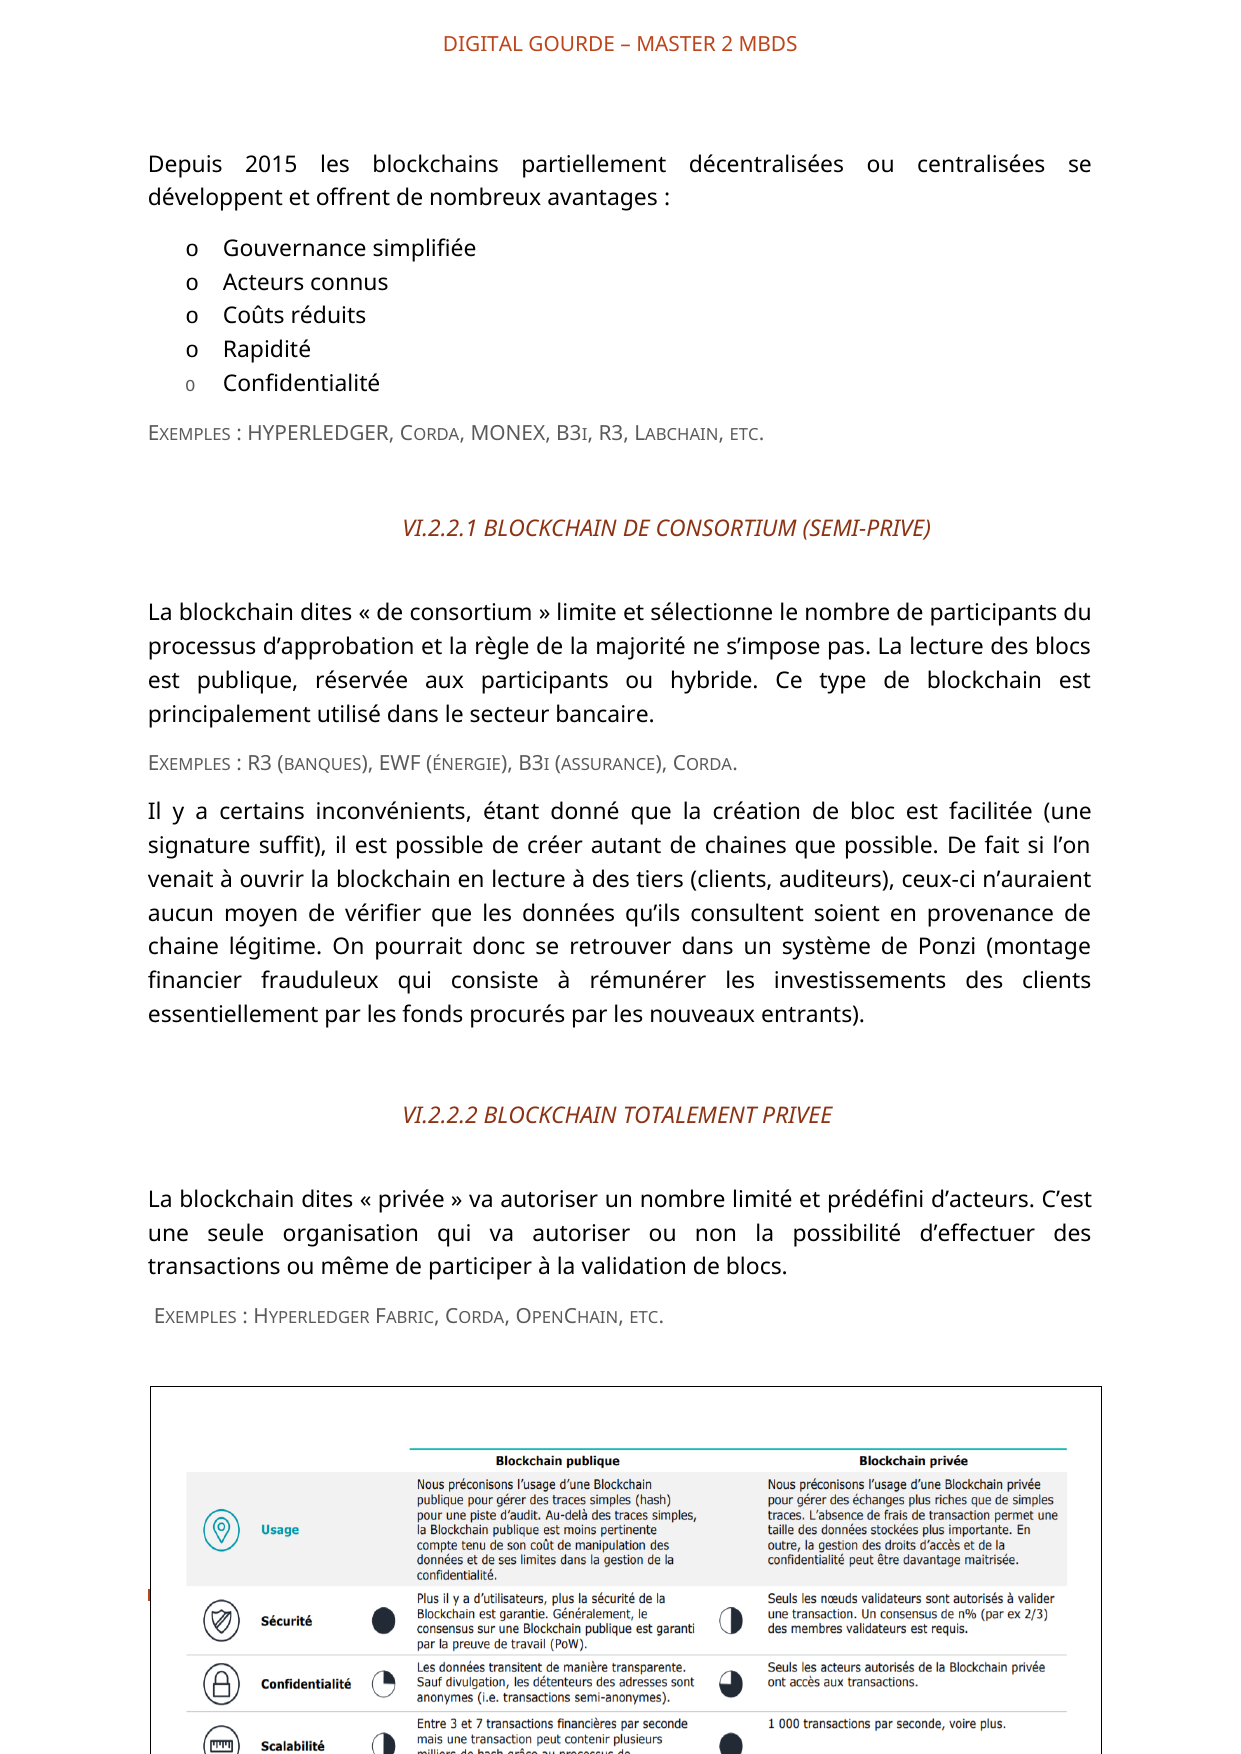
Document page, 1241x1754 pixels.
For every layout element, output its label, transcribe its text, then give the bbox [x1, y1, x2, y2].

subtitle VI.2.2.1 BLOCKCHAIN DE CONSORTIUM (SEMI-PRIVE) [402, 512, 1093, 543]
list Confidentialité [185, 367, 1093, 398]
list Gouvernance simplifiée [185, 232, 1093, 263]
picture [151, 1387, 1101, 1754]
list Acteurs connus [185, 266, 1093, 297]
text La blockchain dites « de consortium » limite et sélectionne le nombre de participants du processus d’approbation et la règle de la majorité ne s’impose pas. La lecture des blocs est publique, réservée aux participants ou hybride. Ce type de blockchain est principalement utilisé dans le secteur bancaire. [148, 596, 1093, 729]
text La blockchain dites « privée » va autoriser un nombre limité et prédéfini d’acteurs. C’est une seule organisation qui va autoriser ou non la possibilité d’effectuer des transactions ou même de participer à la validation de blocs. [148, 1183, 1093, 1282]
text Exemples : R3 (banques), EWF (énergie), B3i (assurance), Corda. [148, 748, 1093, 776]
text Il y a certains inconvénients, étant donné que la création de bloc est facilitée (une signature suffit), il est possible de créer autant de chaines que possible. De fait si l’on venait à ouvrir la blockchain en lecture à des tiers (clients, auditeurs), ceux-ci n’auraient aucun moyen de vérifier que les données qu’ils consultent soient en provenance de chaine légitime. On pourrait donc se retrouver dans un système de Ponzi (montage financier frauduleux qui consiste à rémunérer les investissements des clients essentiellement par les fonds procurés par les nouveaux entrants). [148, 795, 1093, 1029]
text Exemples : Hyperledger Fabric, Corda, OpenChain, etc. [148, 1301, 1093, 1329]
list Coûts réduits [185, 299, 1093, 331]
subtitle VI.2.2.2 BLOCKCHAIN TOTALEMENT PRIVEE [402, 1099, 1093, 1130]
text Depuis 2015 les blockchains partiellement décentralisées ou centralisées se développent et offrent de nombreux avantages : [148, 148, 1093, 213]
list Rapidité [185, 333, 1093, 365]
text Exemples : HYPERLEDGER, Corda, MONEX, B3i, R3, Labchain, etc. [148, 418, 1093, 446]
